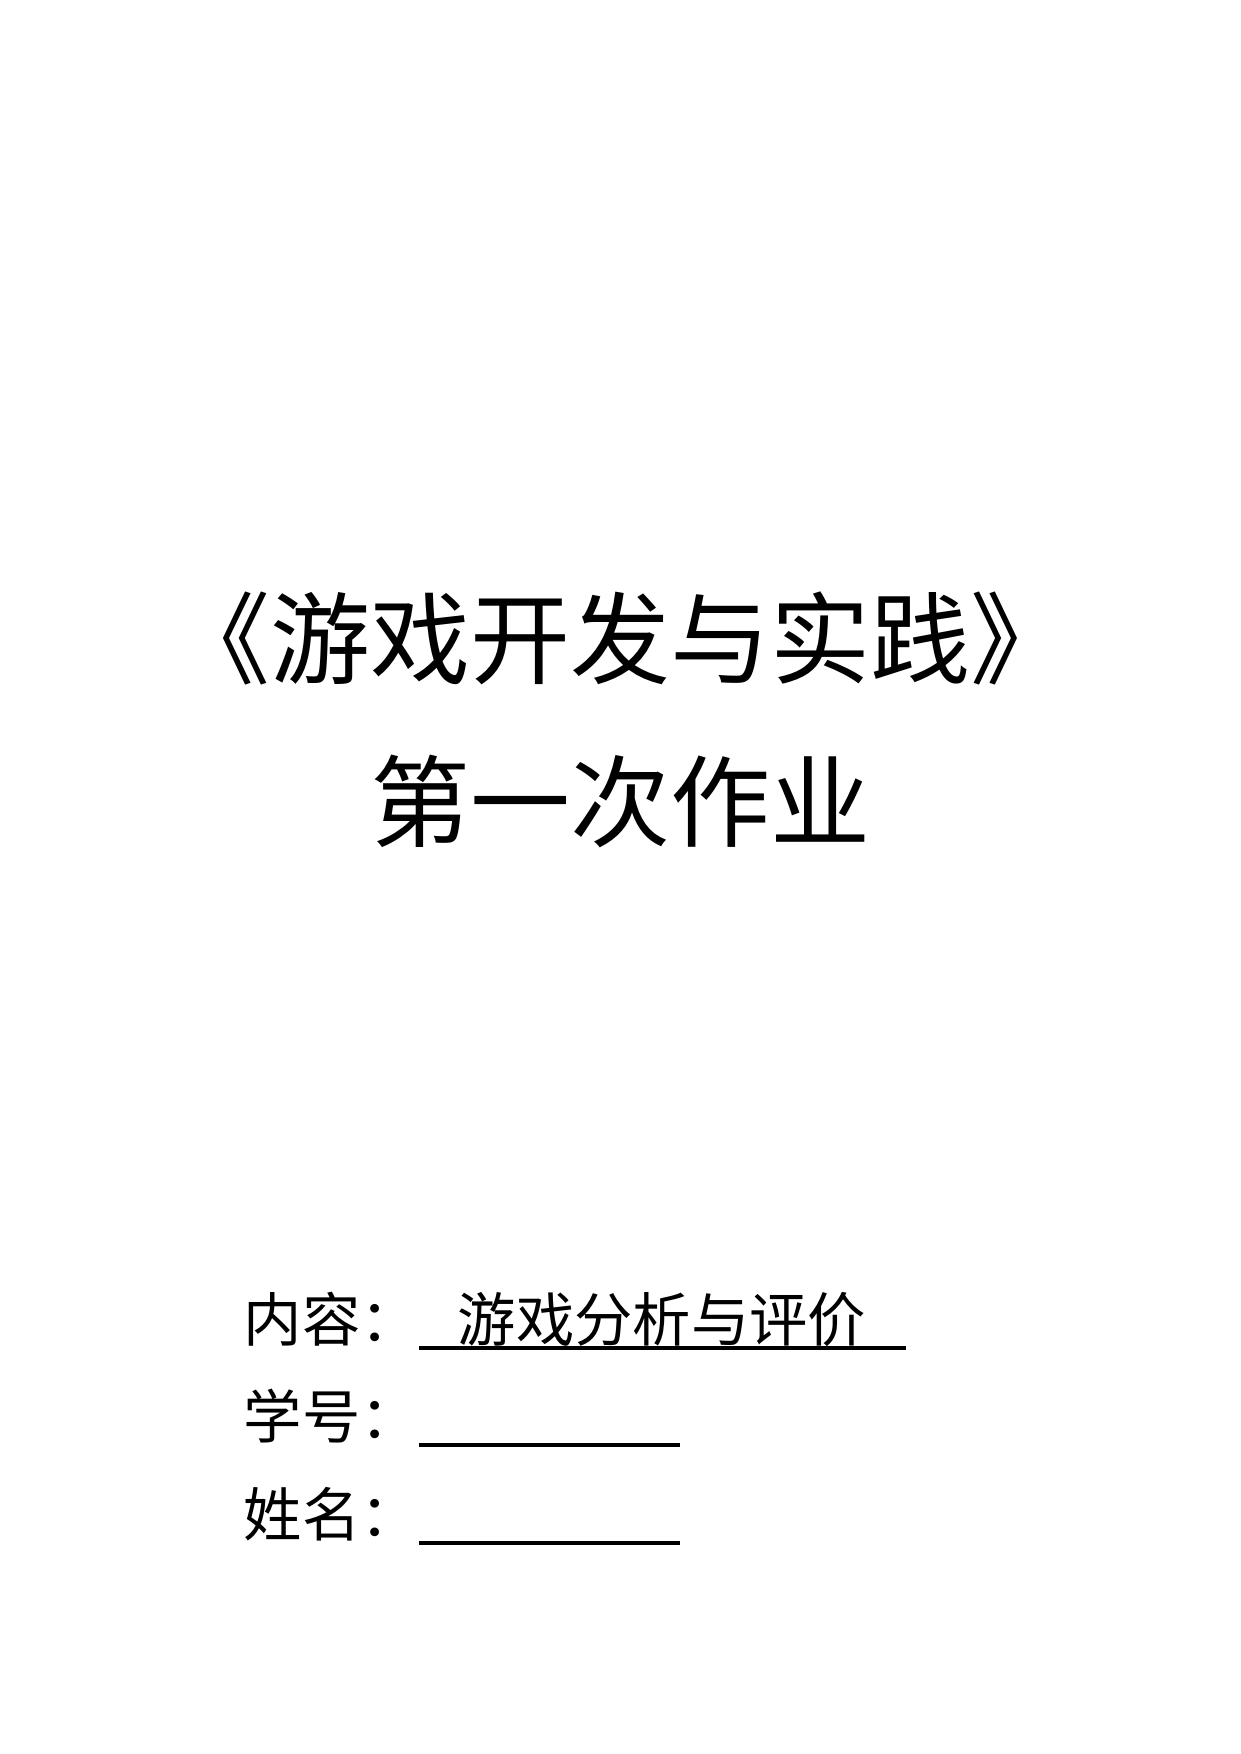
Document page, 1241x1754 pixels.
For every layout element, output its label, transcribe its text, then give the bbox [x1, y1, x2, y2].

text 学号： [200, 1364, 1128, 1462]
text 内容： 游戏分析与评价 [200, 1267, 1128, 1364]
text 《游戏开发与实践》 [112, 552, 1128, 714]
text 姓名： [200, 1462, 1128, 1559]
text 第一次作业 [112, 714, 1128, 877]
